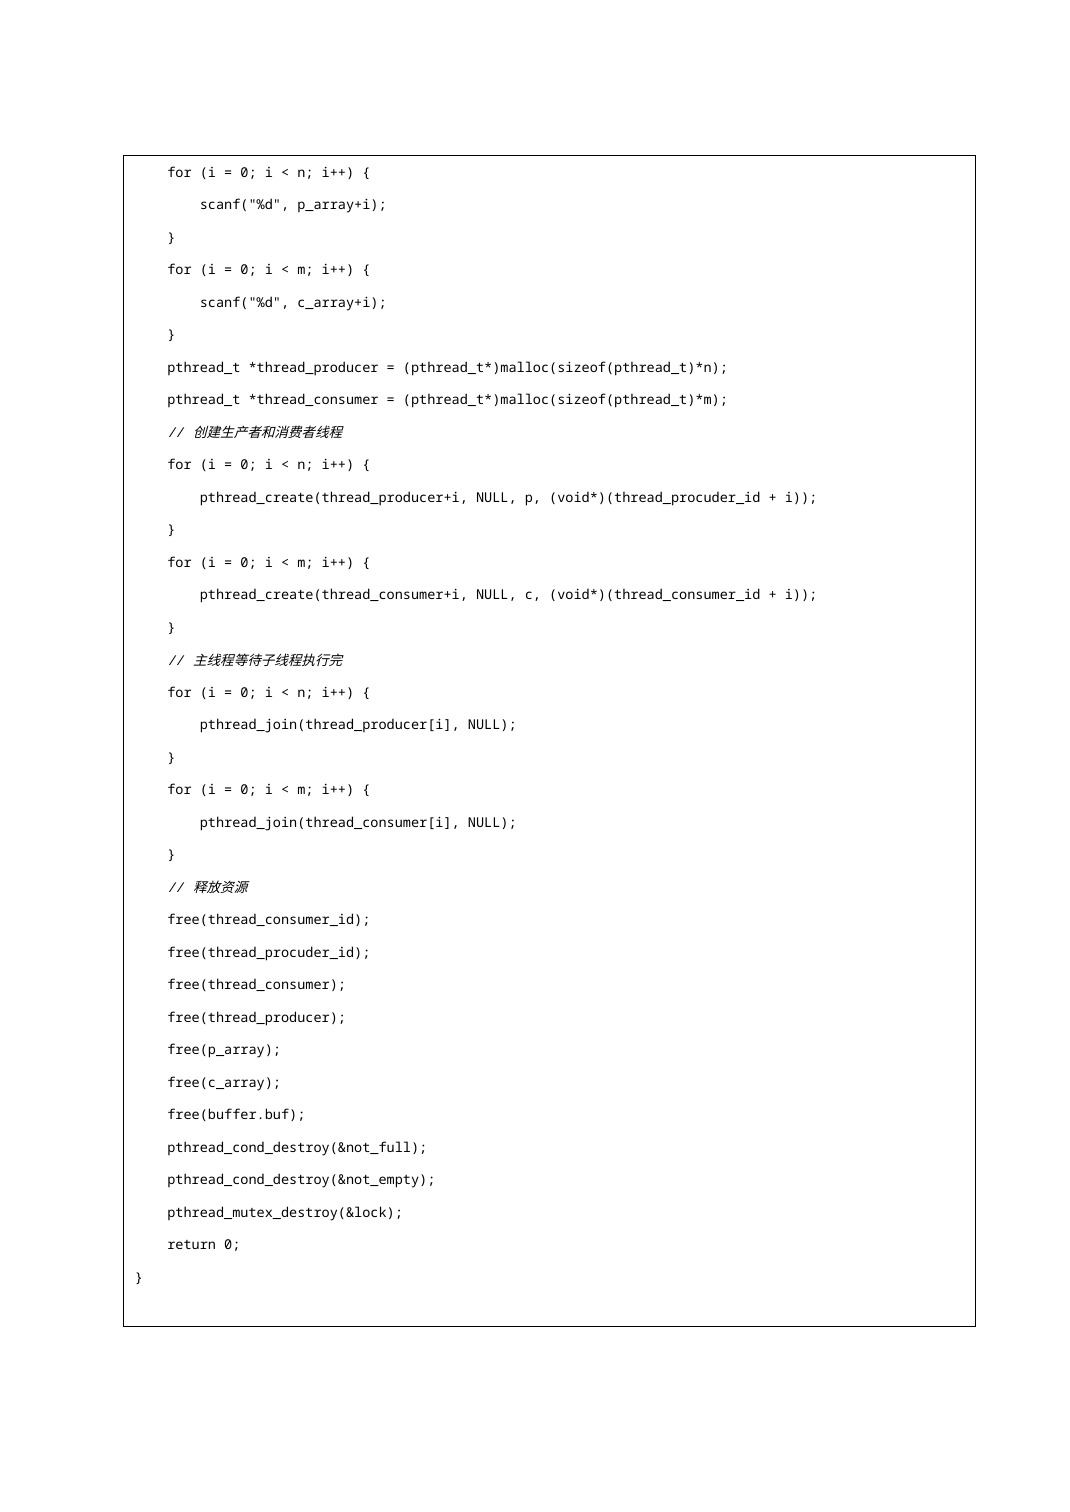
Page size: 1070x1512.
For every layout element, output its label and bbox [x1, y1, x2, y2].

table_cell [124, 156, 975, 1326]
